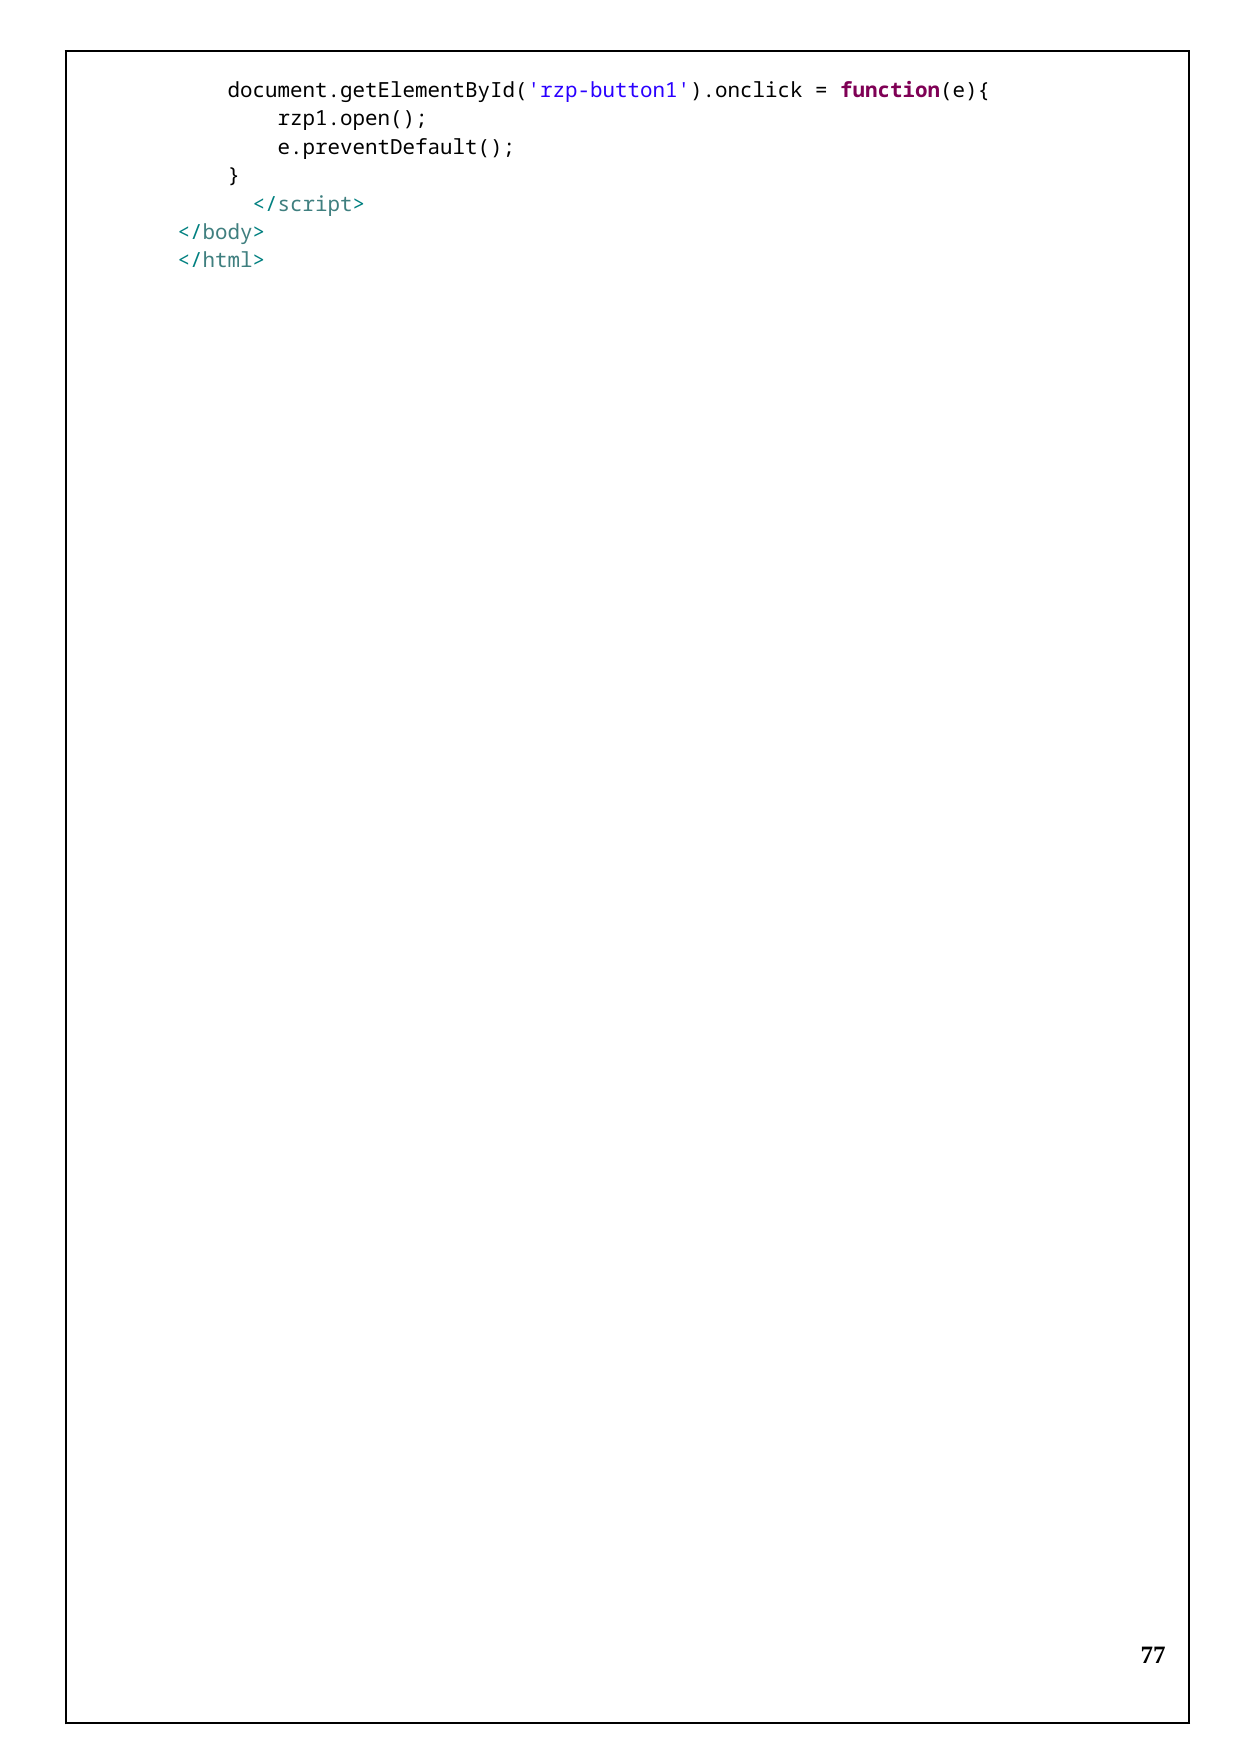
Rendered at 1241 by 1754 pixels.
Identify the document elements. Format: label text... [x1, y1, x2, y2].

text </script> [177, 189, 1165, 217]
text e.preventDefault(); [177, 132, 1165, 160]
text </html> [177, 246, 1165, 274]
text } [177, 160, 1165, 189]
text </body> [177, 217, 1165, 246]
text document.getElementById('rzp-button1').onclick = function(e){ [177, 75, 1165, 103]
text rzp1.open(); [177, 103, 1165, 132]
